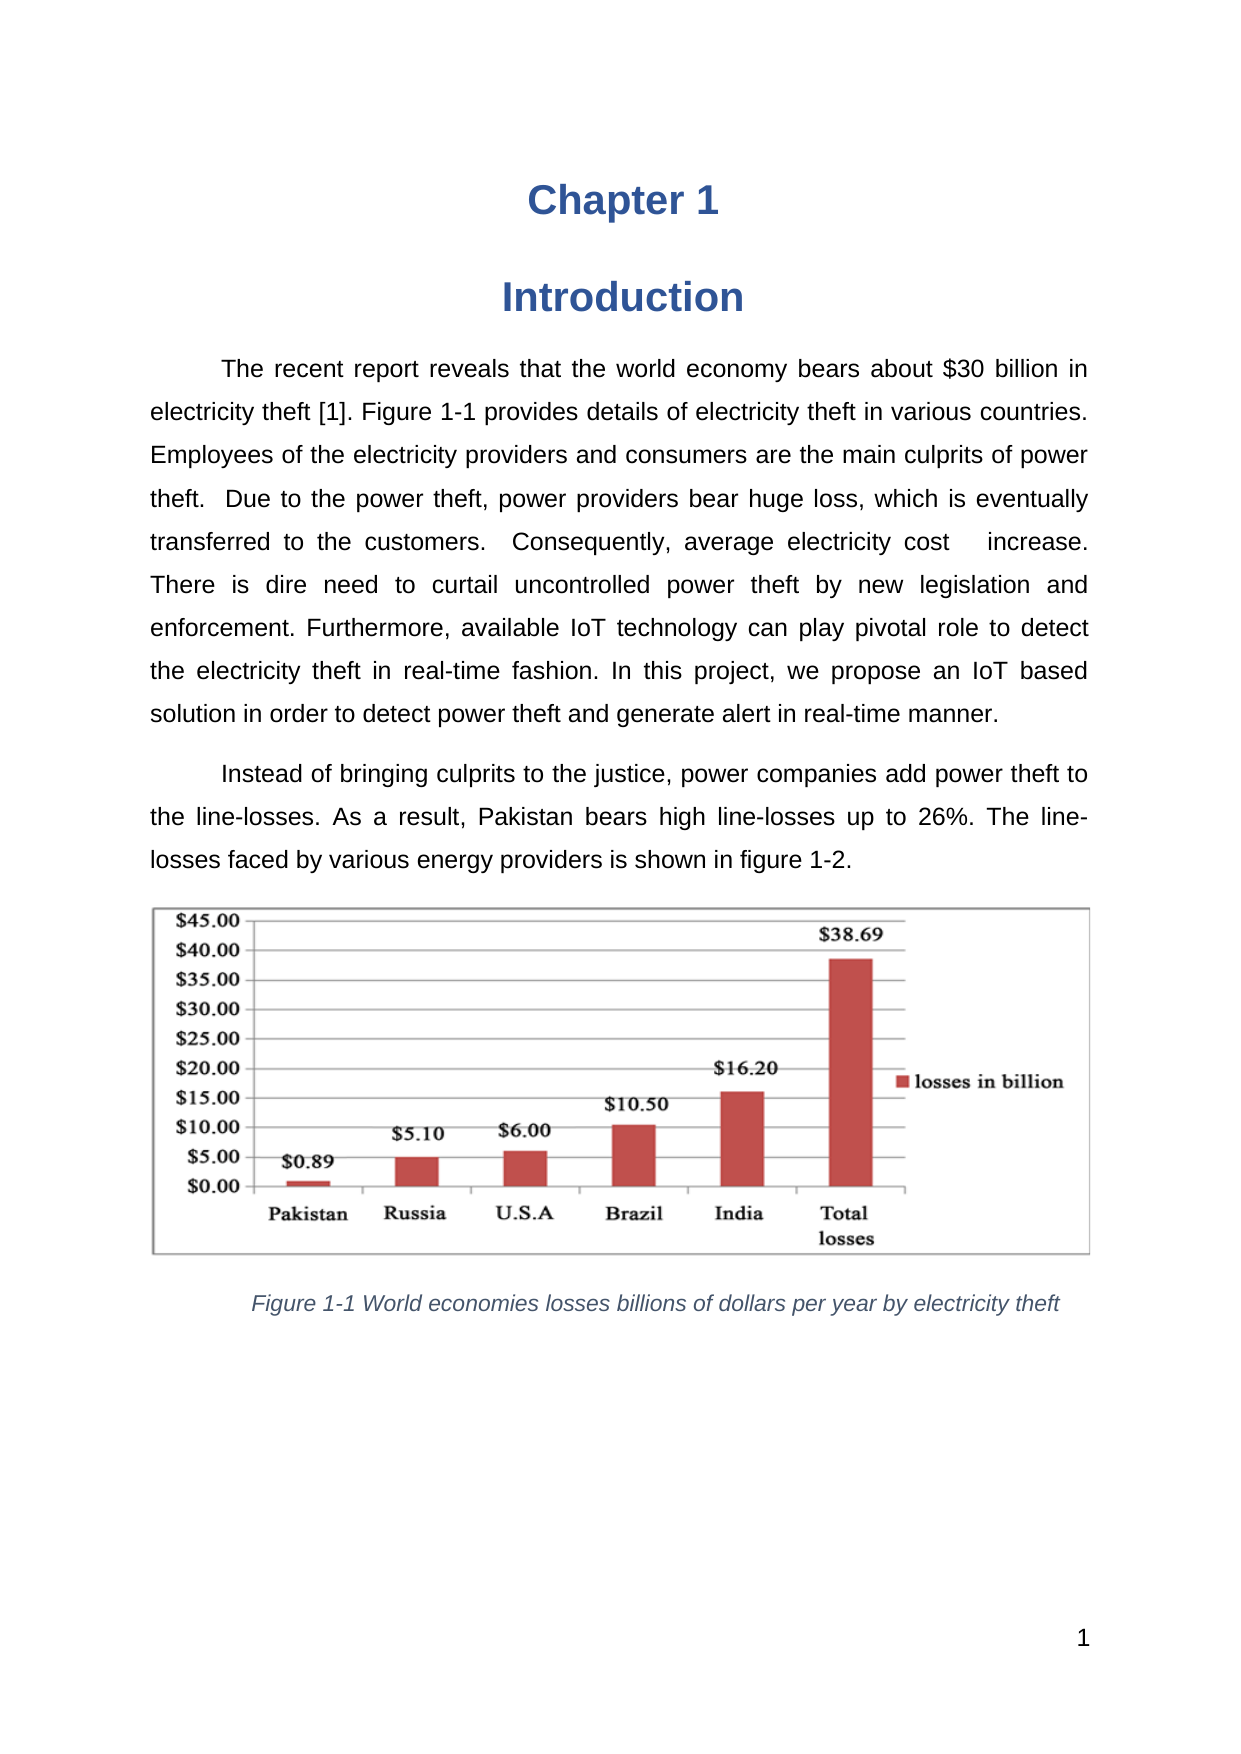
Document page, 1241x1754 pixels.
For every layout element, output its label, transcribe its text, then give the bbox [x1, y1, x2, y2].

text The recent report reveals that the world economy bears about $30 billion in electricity theft [1]. Figure 1-1 provides details of electricity theft in various countries. Employees of the electricity providers and consumers are the main culprits of power theft. Due to the power theft, power providers bear huge loss, which is eventually transferred to the customers. Consequently, average electricity cost increase. There is dire need to curtail uncontrolled power theft by new legislation and enforcement. Furthermore, available IoT technology can play pivotal role to detect the electricity theft in real-time fashion. In this project, we propose an IoT based solution in order to detect power theft and generate alert in real-time manner. [150, 354, 1090, 728]
subtitle Chapter 1 [150, 175, 1090, 223]
text Figure 1-1 World economies losses billions of dollars per year by electricity theft [150, 1290, 1090, 1316]
picture [150, 905, 1091, 1259]
text Instead of bringing culprits to the justice, power companies add power theft to the line-losses. As a result, Pakistan bears high line-losses up to 26%. The line-losses faced by various energy providers is shown in figure 1-2. [150, 759, 1090, 874]
subtitle Introduction [150, 272, 1090, 320]
